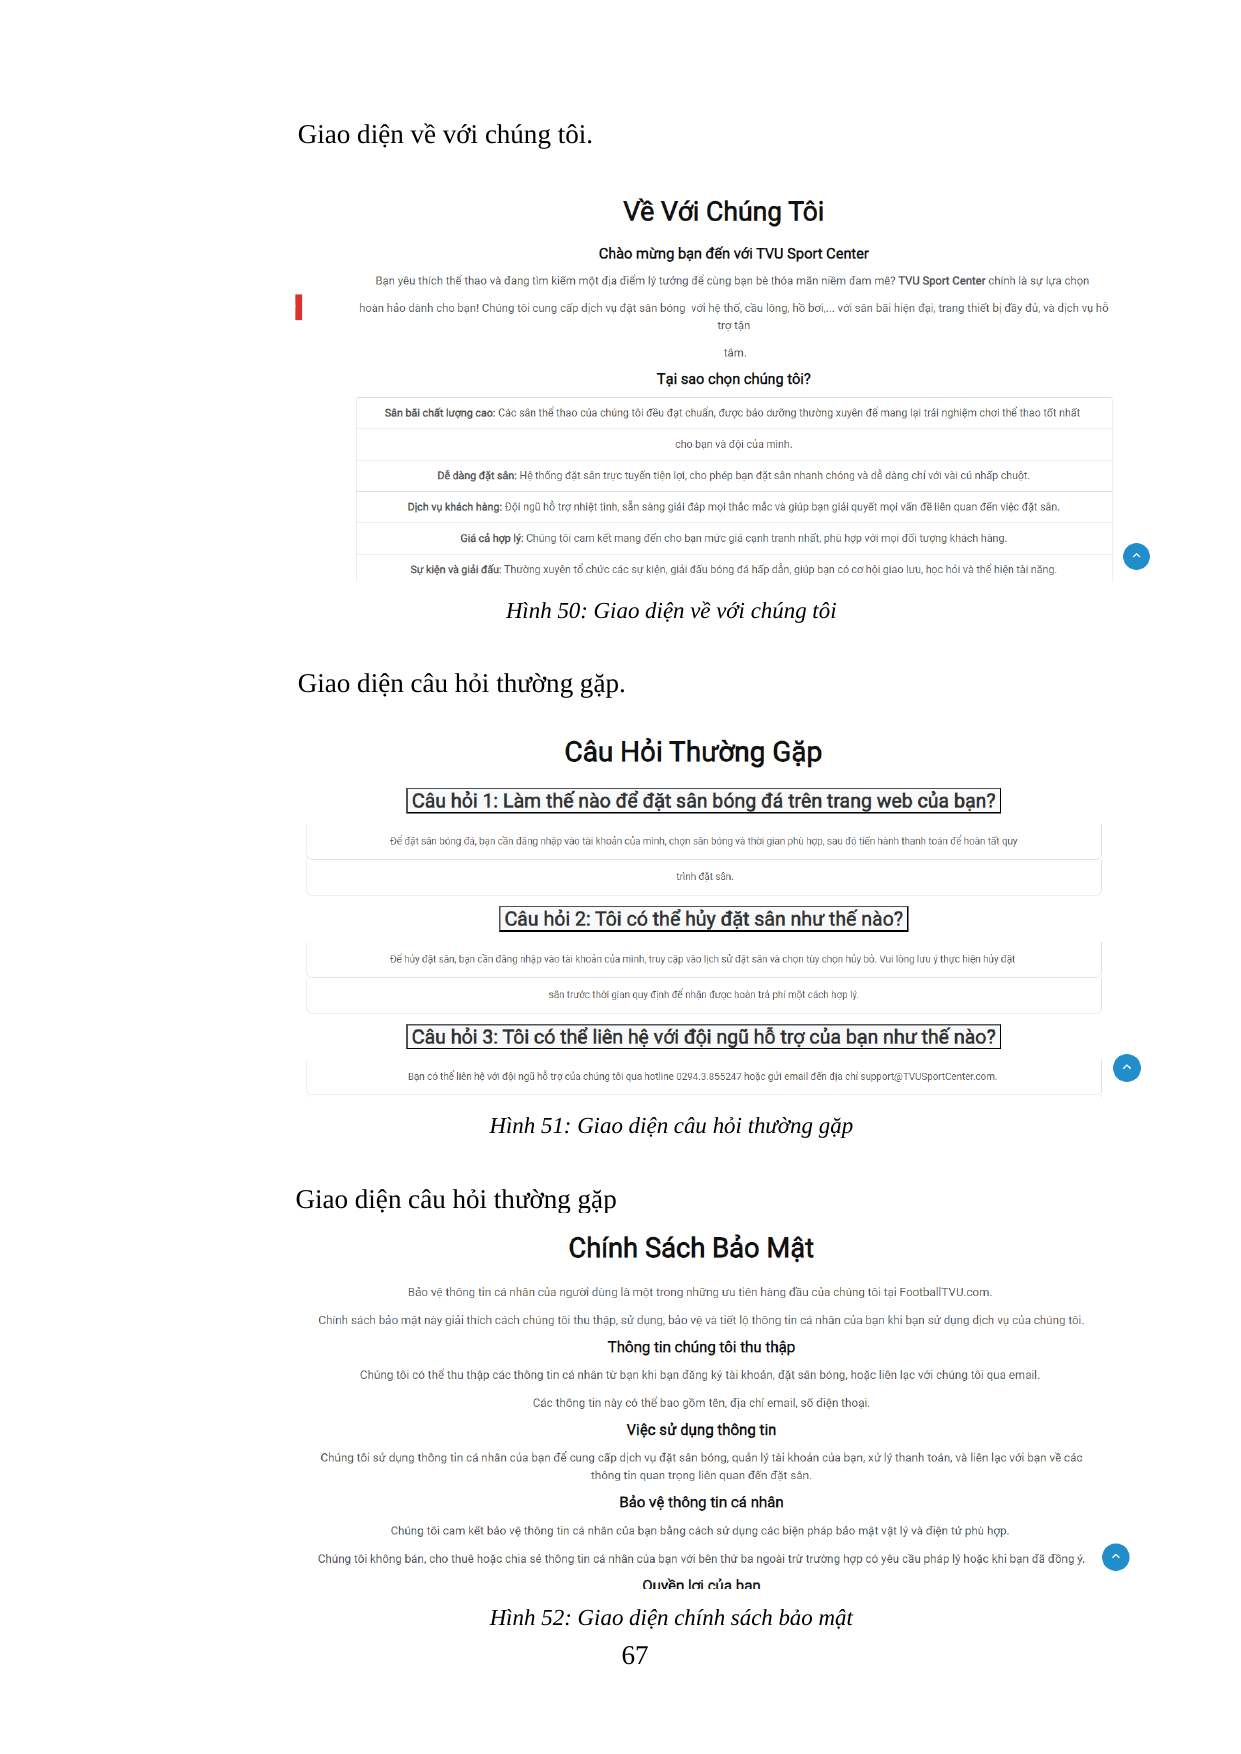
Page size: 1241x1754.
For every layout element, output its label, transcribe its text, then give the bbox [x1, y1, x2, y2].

picture [295, 196, 1170, 582]
text Giao diện về với chúng tôi. [148, 118, 1122, 149]
text Giao diện câu hỏi thường gặp. [148, 668, 1122, 699]
picture [295, 1213, 1148, 1589]
text Giao diện câu hỏi thường gặp [220, 1183, 1122, 1214]
picture [295, 698, 1144, 1097]
